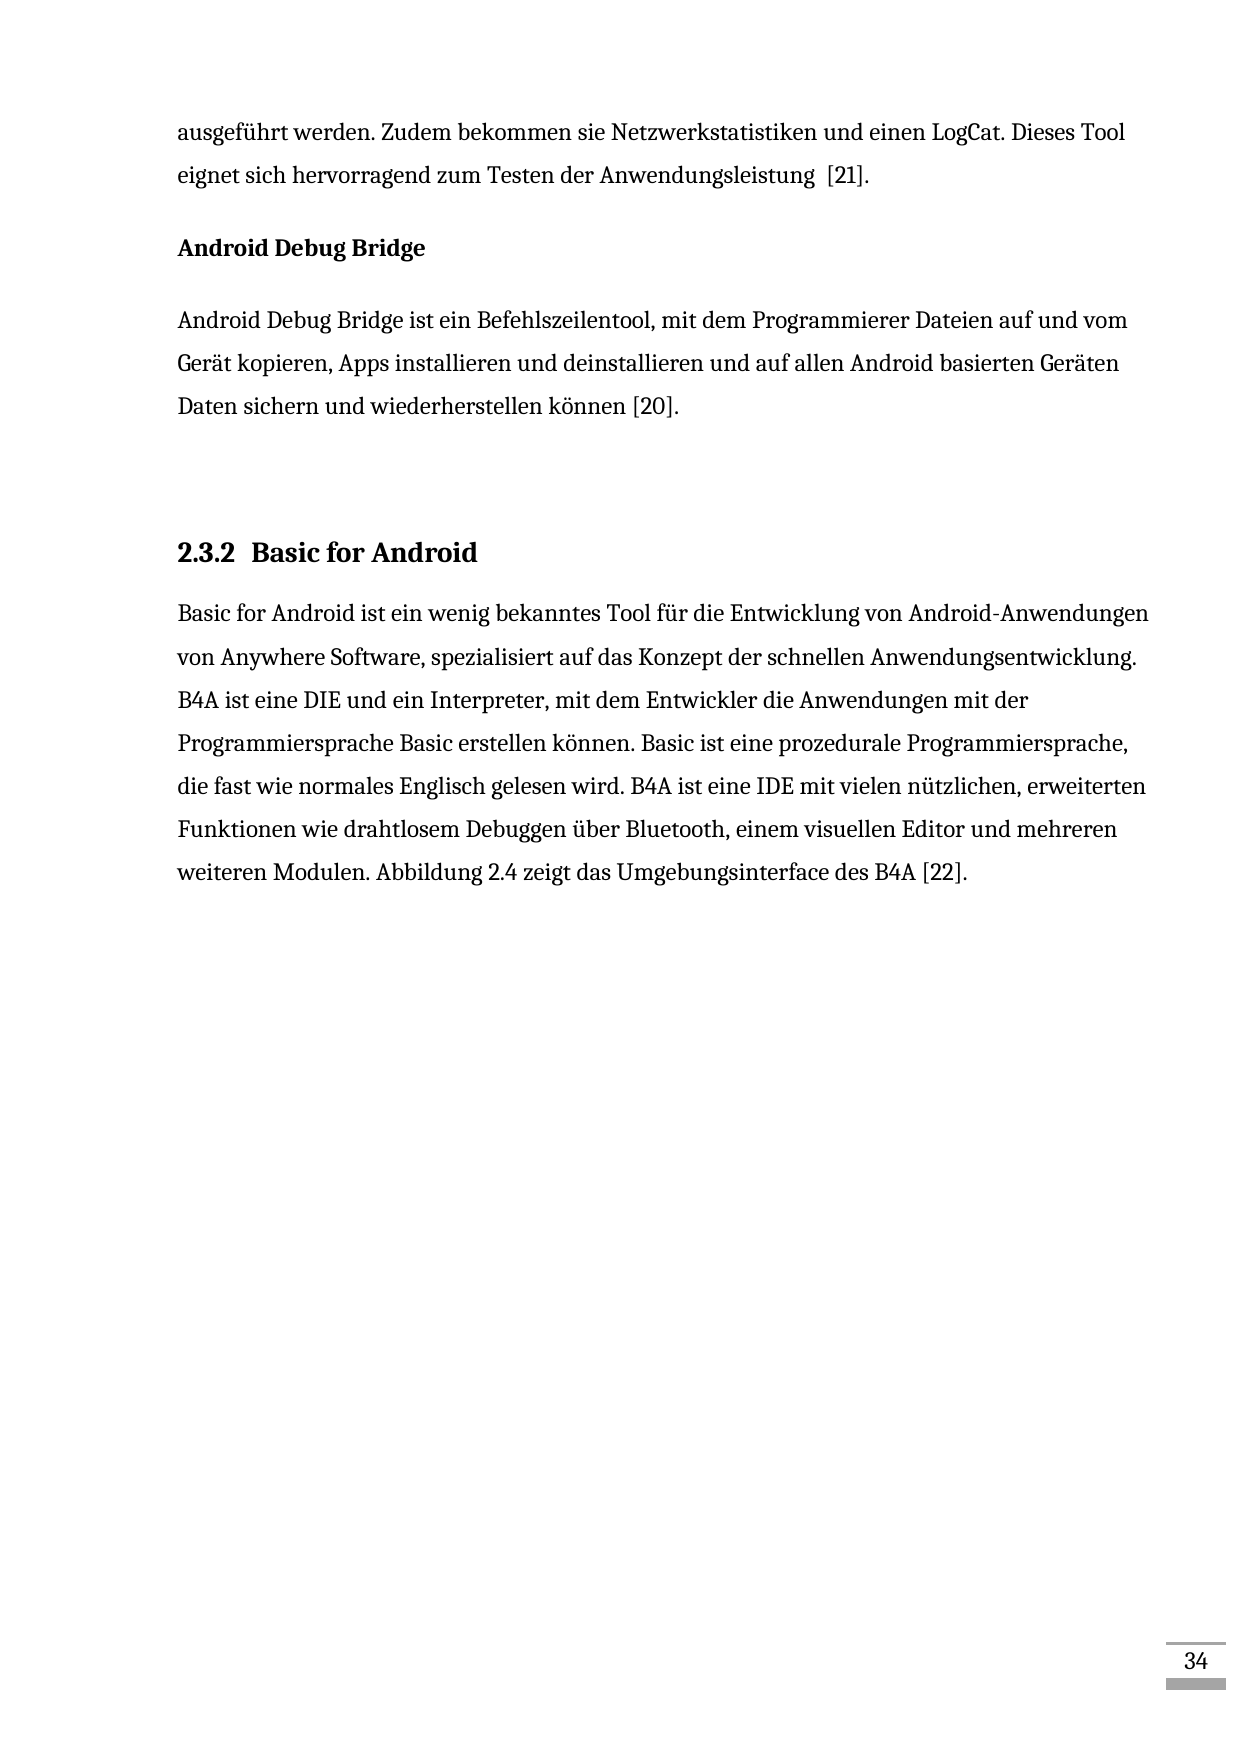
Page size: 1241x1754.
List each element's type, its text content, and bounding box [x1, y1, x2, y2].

subtitle Basic for Android [177, 537, 1152, 570]
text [177, 118, 1152, 190]
text Basic for Android ist ein wenig bekanntes Tool für die Entwicklung von Android-Anwendungen von Anywhere Software, spezialisiert auf das Konzept der schnellen Anwendungsentwicklung. B4A ist eine DIE und ein Interpreter, mit dem Entwickler die Anwendungen mit der Programmiersprache Basic erstellen können. Basic ist eine prozedurale Programmiersprache, die fast wie normales Englisch gelesen wird. B4A ist eine IDE mit vielen nützlichen, erweiterten Funktionen wie drahtlosem Debuggen über Bluetooth, einem visuellen Editor und mehreren weiteren Modulen. Abbildung 2.4 zeigt das Umgebungsinterface des B4A [22]. [177, 599, 1152, 887]
text Android Debug Bridge ist ein Befehlszeilentool, mit dem Programmierer Dateien auf und vom Gerät kopieren, Apps installieren und deinstallieren und auf allen Android basierten Geräten Daten sichern und wiederherstellen können [20]. [177, 306, 1152, 421]
subtitle Android Debug Bridge [177, 233, 1152, 262]
